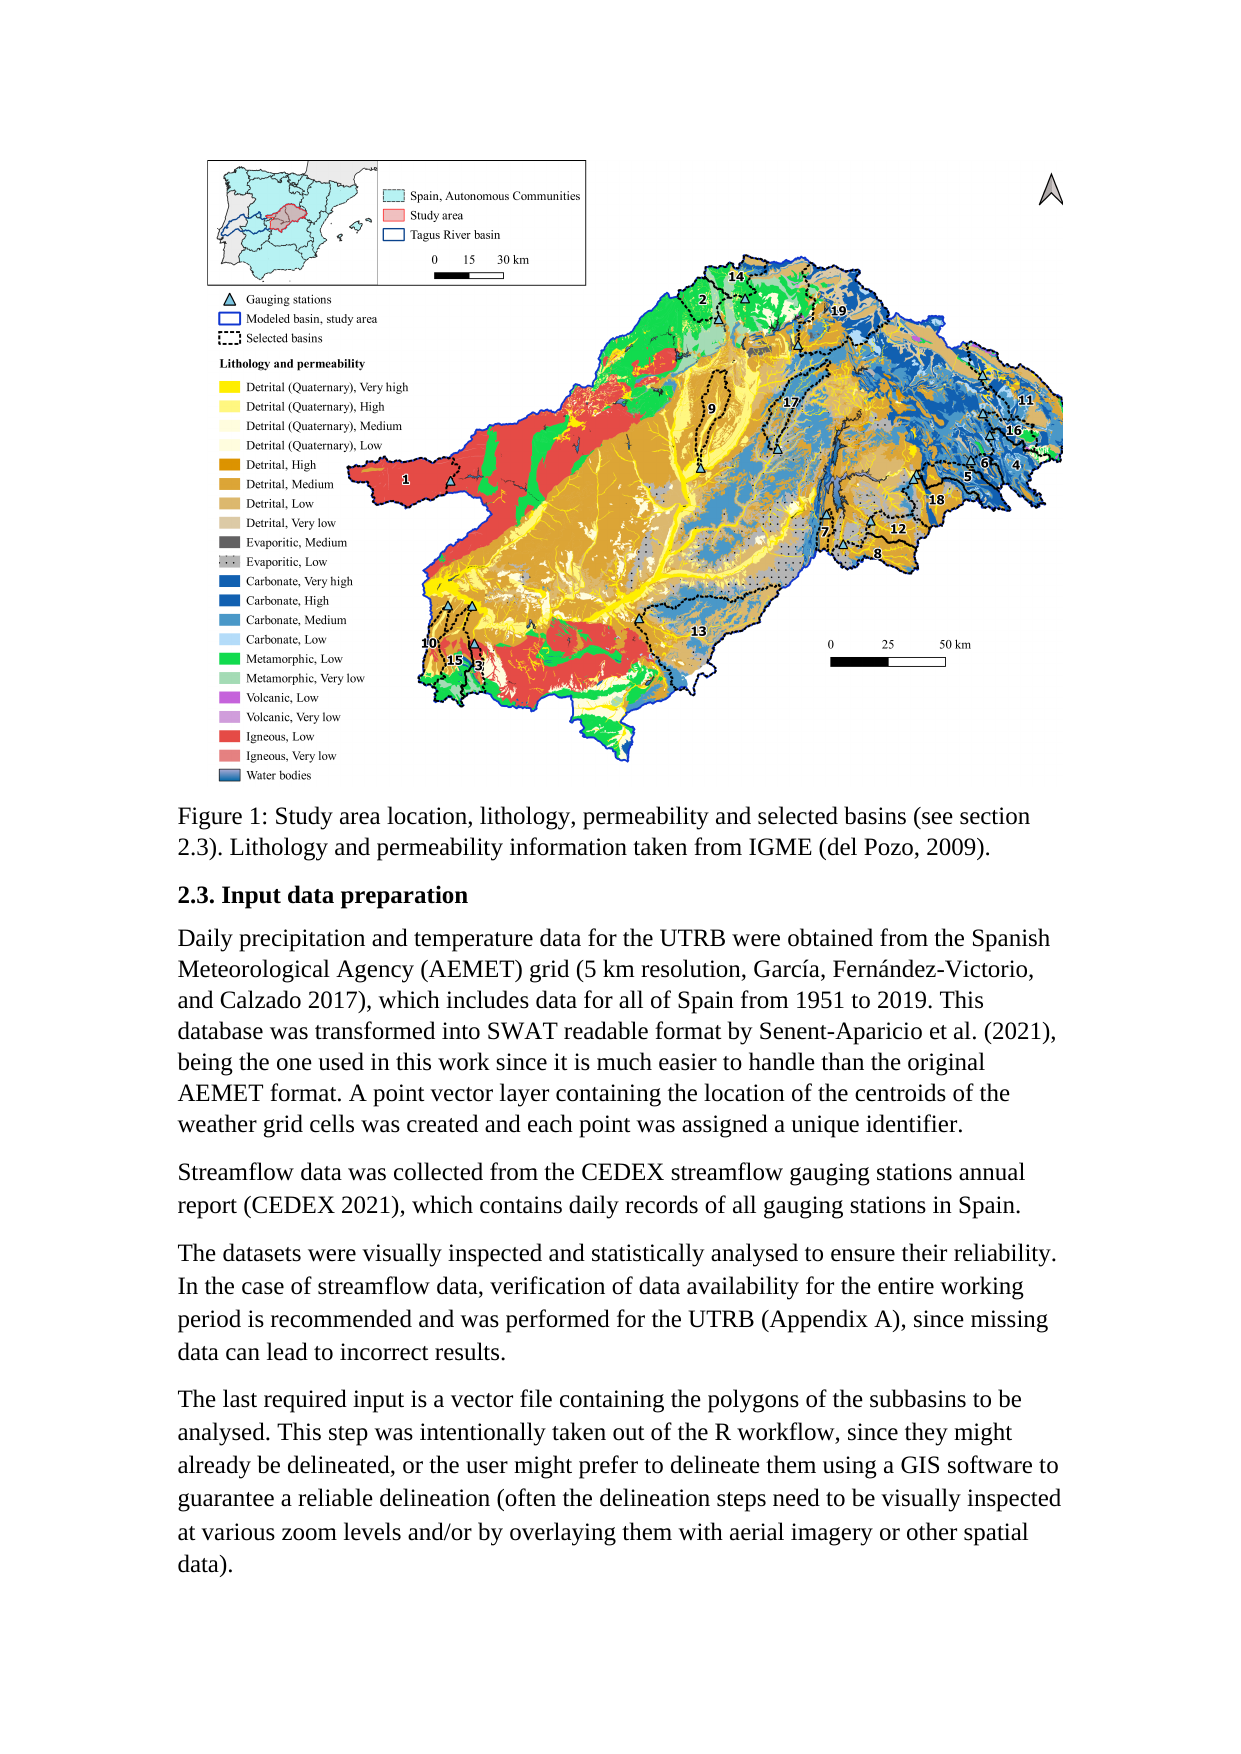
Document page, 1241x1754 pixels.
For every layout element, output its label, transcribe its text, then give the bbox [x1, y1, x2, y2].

text The last required input is a vector file containing the polygons of the subbasins to be analysed. This step was intentionally taken out of the R workflow, since they might already be delineated, or the user might prefer to delineate them using a GIS software to guarantee a reliable delineation (often the delineation steps need to be visually inspected at various zoom levels and/or by overlaying them with aerial imagery or other spatial data). [177, 1384, 1063, 1578]
picture [207, 160, 1063, 787]
subtitle 2.3. Input data preparation [177, 880, 1063, 908]
table_header Figure 1: Study area location, lithology, permeability and selected basins (see section 2.3). Lithology and permeability information taken from IGME (del Pozo, 2009). [177, 148, 1063, 801]
text Streamflow data was collected from the CEDEX streamflow gauging stations annual report (CEDEX 2021), which contains daily records of all gauging stations in Spain. [177, 1157, 1063, 1219]
text The datasets were visually inspected and statistically analysed to ensure their reliability. In the case of streamflow data, verification of data availability for the entire working period is recommended and was performed for the UTRB (Appendix A), since missing data can lead to incorrect results. [177, 1238, 1063, 1366]
